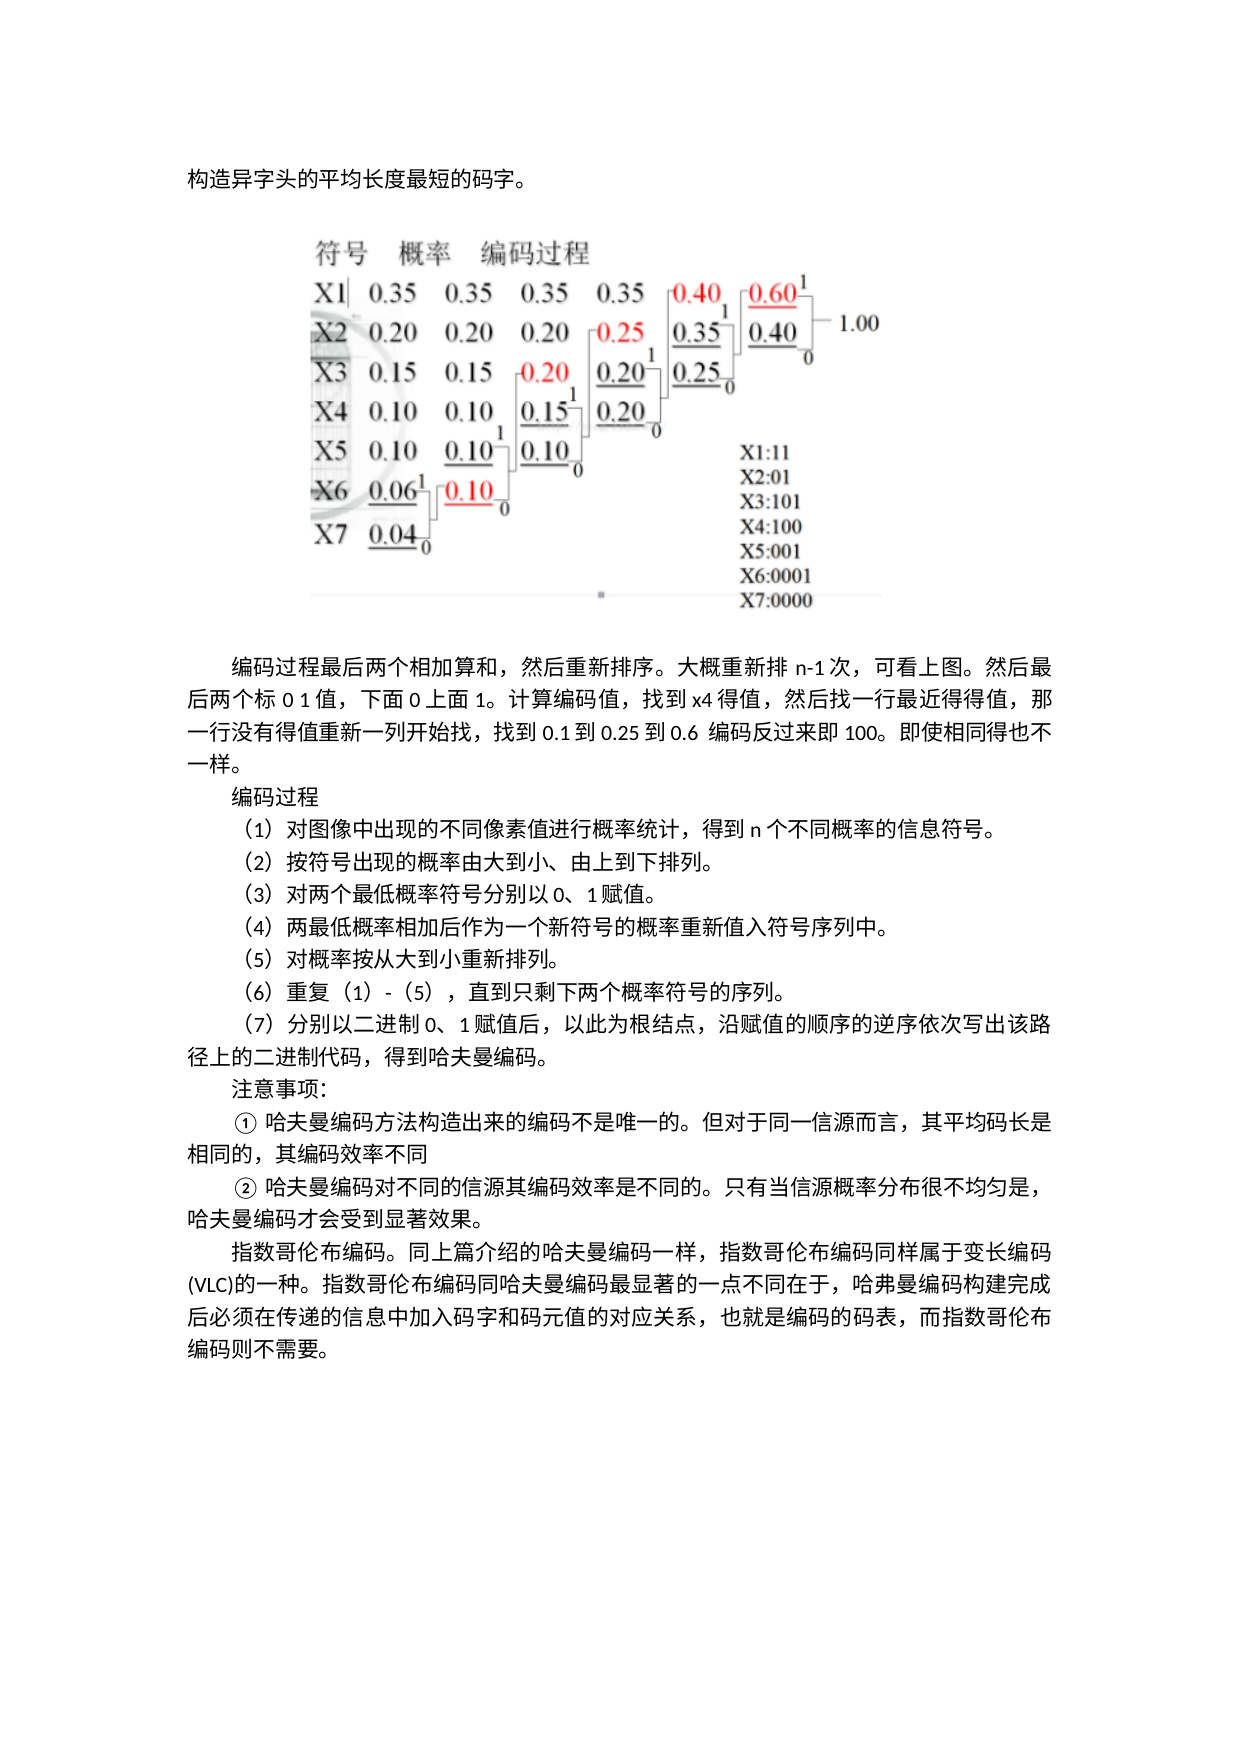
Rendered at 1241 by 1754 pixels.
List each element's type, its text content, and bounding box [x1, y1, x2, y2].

text 指数哥伦布编码。同上篇介绍的哈夫曼编码一样，指数哥伦布编码同样属于变长编码(VLC)的一种。指数哥伦布编码同哈夫曼编码最显著的一点不同在于，哈弗曼编码构建完成后必须在传递的信息中加入码字和码元值的对应关系，也就是编码的码表，而指数哥伦布编码则不需要。 [187, 1234, 1053, 1364]
text （2）按符号出现的概率由大到小、由上到下排列。 [187, 844, 1053, 877]
text （4）两最低概率相加后作为一个新符号的概率重新值入符号序列中。 [187, 909, 1053, 942]
text 编码过程 [187, 779, 1053, 812]
text （6）重复（1）-（5），直到只剩下两个概率符号的序列。 [187, 974, 1053, 1007]
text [187, 162, 1053, 194]
text ②哈夫曼编码对不同的信源其编码效率是不同的。只有当信源概率分布很不均匀是，哈夫曼编码才会受到显著效果。 [187, 1169, 1053, 1234]
text （5）对概率按从大到小重新排列。 [187, 942, 1053, 974]
text ①哈夫曼编码方法构造出来的编码不是唯一的。但对于同一信源而言，其平均码长是相同的，其编码效率不同 [187, 1104, 1053, 1169]
text 注意事项： [187, 1072, 1053, 1104]
text （7）分别以二进制0、1赋值后，以此为根结点，沿赋值的顺序的逆序依次写出该路径上的二进制代码，得到哈夫曼编码。 [187, 1007, 1053, 1072]
text （1）对图像中出现的不同像素值进行概率统计，得到n个不同概率的信息符号。 [187, 812, 1053, 844]
text （3）对两个最低概率符号分别以0、1赋值。 [187, 877, 1053, 909]
picture [303, 227, 904, 624]
